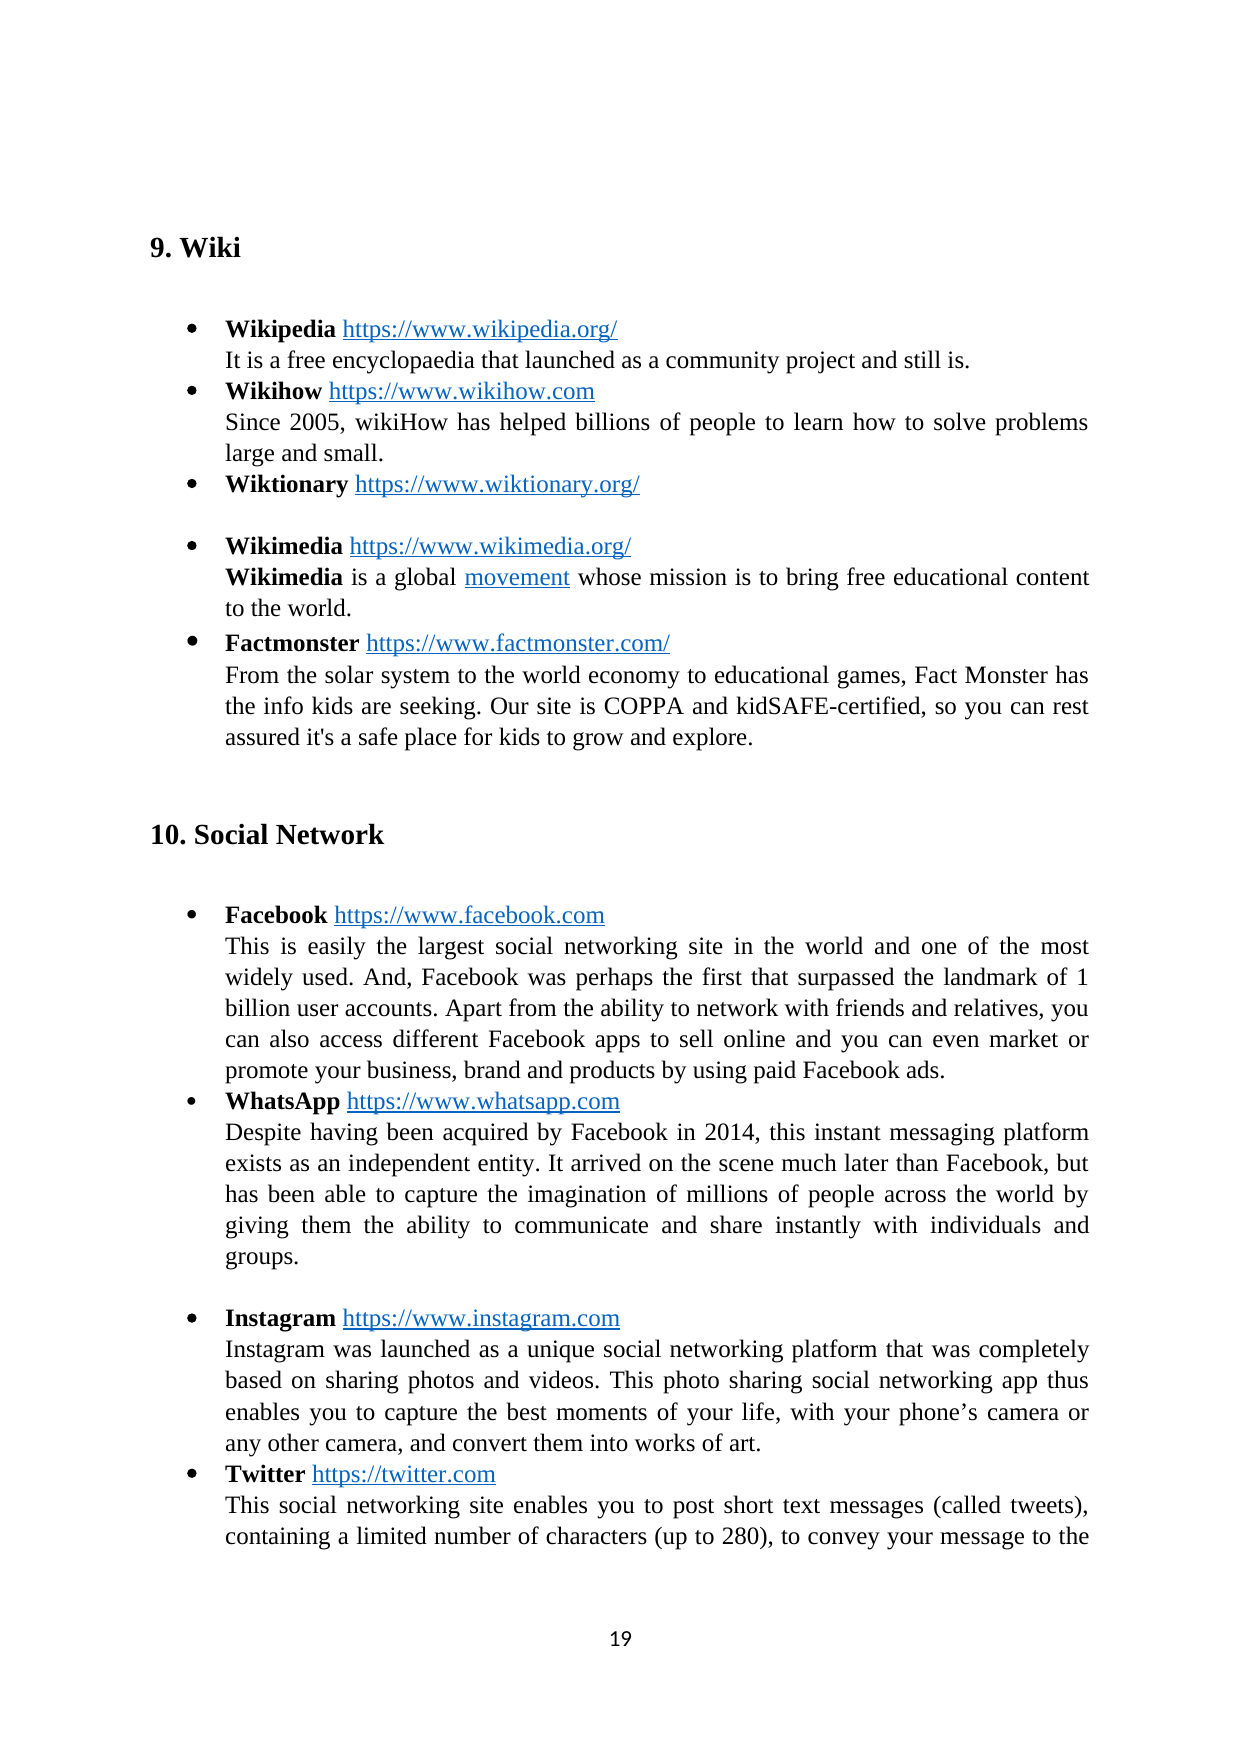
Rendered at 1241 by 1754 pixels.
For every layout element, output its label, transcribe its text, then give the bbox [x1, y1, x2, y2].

list Instagram was launched as a unique social networking platform that was completely based on sharing photos and videos. This photo sharing social networking app thus enables you to capture the best moments of your life, with your phone’s camera or any other camera, and convert them into works of art. [225, 1334, 1090, 1456]
list Instagram https://www.instagram.com [187, 1303, 1090, 1332]
list Wikimedia https://www.wikimedia.org/ [187, 531, 1090, 560]
list This is easily the largest social networking site in the world and one of the most widely used. And, Facebook was perhaps the first that surpassed the landmark of 1 billion user accounts. Apart from the ability to network with friends and relatives, you can also access different Facebook apps to sell online and you can even market or promote your business, brand and products by using paid Facebook ads. [225, 931, 1090, 1084]
list Twitter https://twitter.com [187, 1459, 1090, 1487]
list It is a free encyclopaedia that launched as a community project and still is. [225, 345, 1090, 373]
list Wikihow https://www.wikihow.com [187, 376, 1090, 404]
list Factmonster https://www.factmonster.com/ [187, 624, 1090, 658]
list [225, 1490, 1090, 1549]
list Facebook https://www.facebook.com [187, 900, 1090, 929]
list WhatsApp https://www.whatsapp.com [187, 1086, 1090, 1115]
list Wiktionary https://www.wiktionary.org/ [187, 469, 1090, 498]
list Wikipedia https://www.wikipedia.org/ [187, 314, 1090, 342]
list From the solar system to the world economy to educational games, Fact Monster has the info kids are seeking. Our site is COPPA and kidSAFE-certified, so you can rest assured it's a safe place for kids to grow and explore. [225, 660, 1090, 751]
list Since 2005, wikiHow has helped billions of people to learn how to solve problems large and small. [225, 407, 1090, 467]
subtitle 9. Wiki [150, 231, 1090, 264]
list Despite having been acquired by Facebook in 2014, this instant messaging platform exists as an independent entity. It arrived on the scene much later than Facebook, but has been able to capture the imagination of millions of people across the world by giving them the ability to communicate and share instantly with individuals and groups. [225, 1117, 1090, 1270]
list Wikimedia is a global movement whose mission is to bring free educational content to the world. [225, 562, 1090, 622]
subtitle 10. Social Network [150, 817, 1090, 851]
